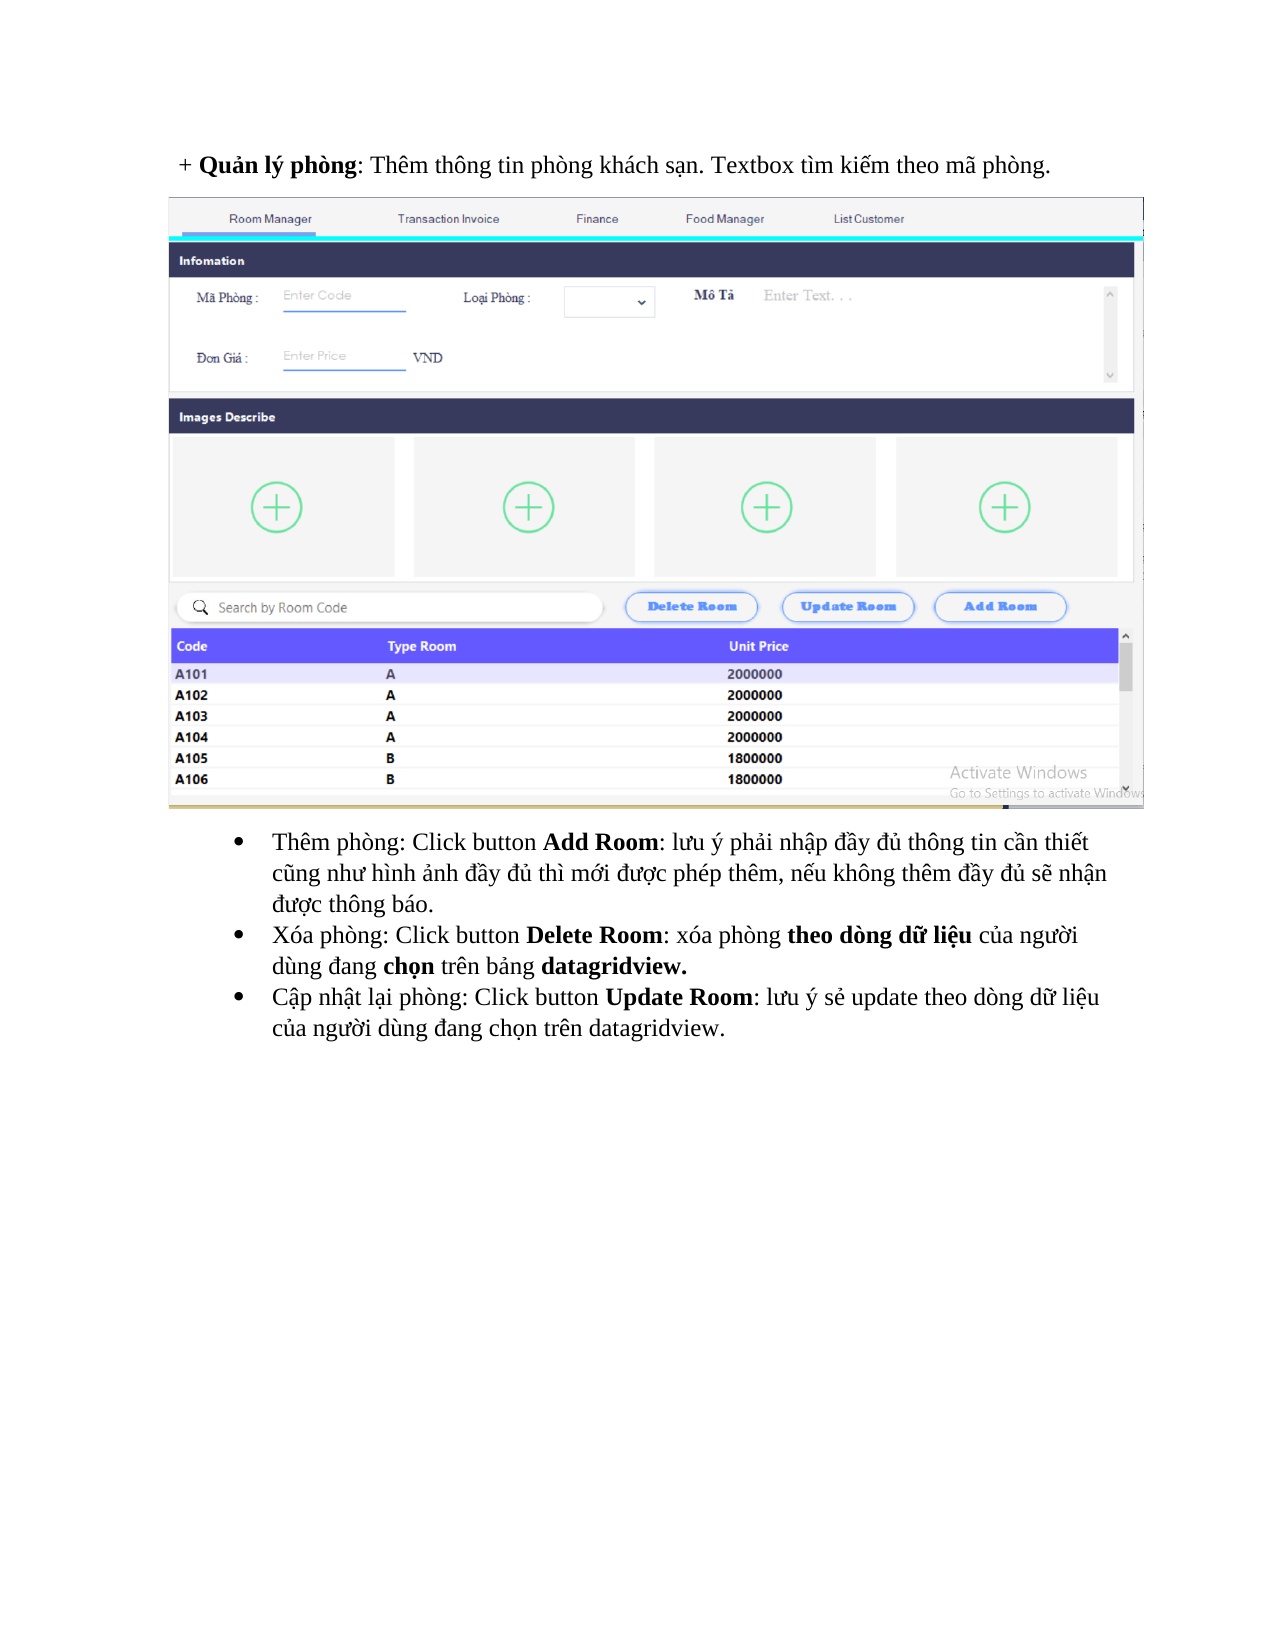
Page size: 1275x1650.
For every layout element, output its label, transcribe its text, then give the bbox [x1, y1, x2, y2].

picture [168, 197, 1144, 809]
list Cập nhật lại phòng: Click button Update Room: lưu ý sẻ update theo dòng dữ liệu của người dùng đang chọn trên datagridview. [234, 982, 1125, 1042]
list Thêm phòng: Click button Add Room: lưu ý phải nhập đầy đủ thông tin cần thiết cũng như hình ảnh đầy đủ thì mới được phép thêm, nếu không thêm đầy đủ sẽ nhận được thông báo. [234, 827, 1125, 918]
text + Quản lý phòng: Thêm thông tin phòng khách sạn. Textbox tìm kiếm theo mã phòng. [178, 150, 1125, 179]
list Xóa phòng: Click button Delete Room: xóa phòng theo dòng dữ liệu của người dùng đang chọn trên bảng datagridview. [234, 920, 1125, 980]
